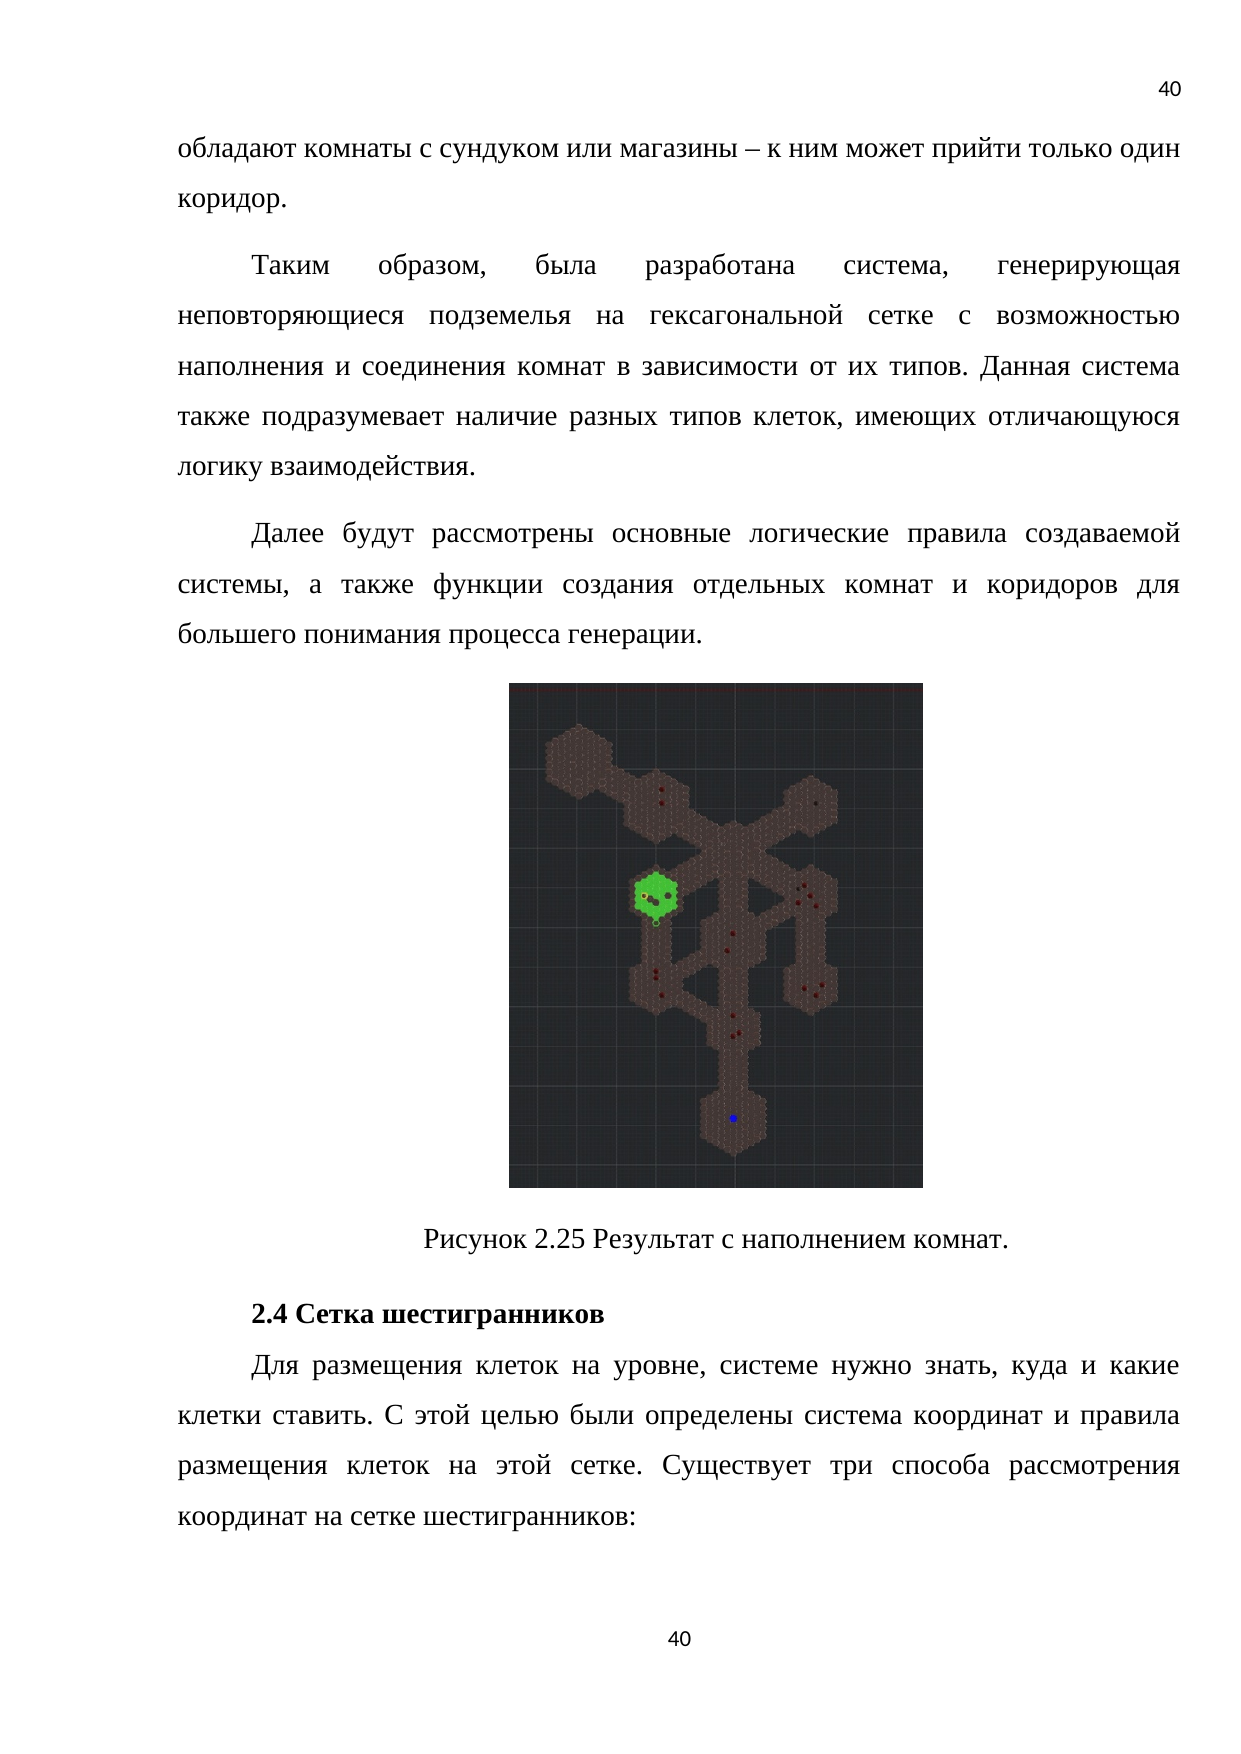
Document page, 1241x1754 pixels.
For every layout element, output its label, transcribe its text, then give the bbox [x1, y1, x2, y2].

text Далее будут рассмотрены основные логические правила создаваемой системы, а также функции создания отдельных комнат и коридоров для большего понимания процесса генерации. [177, 515, 1181, 649]
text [177, 130, 1181, 214]
subtitle Сетка шестигранников [177, 1296, 1181, 1330]
text Для размещения клеток на уровне, системе нужно знать, куда и какие клетки ставить. С этой целью были определены система координат и правила размещения клеток на этой сетке. Существует три способа рассмотрения координат на сетке шестигранников: [177, 1347, 1181, 1531]
text Таким образом, была разработана система, генерирующая неповторяющиеся подземелья на гексагональной сетке с возможностью наполнения и соединения комнат в зависимости от их типов. Данная система также подразумевает наличие разных типов клеток, имеющих отличающуюся логику взаимодействия. [177, 247, 1181, 482]
picture [509, 683, 923, 1188]
